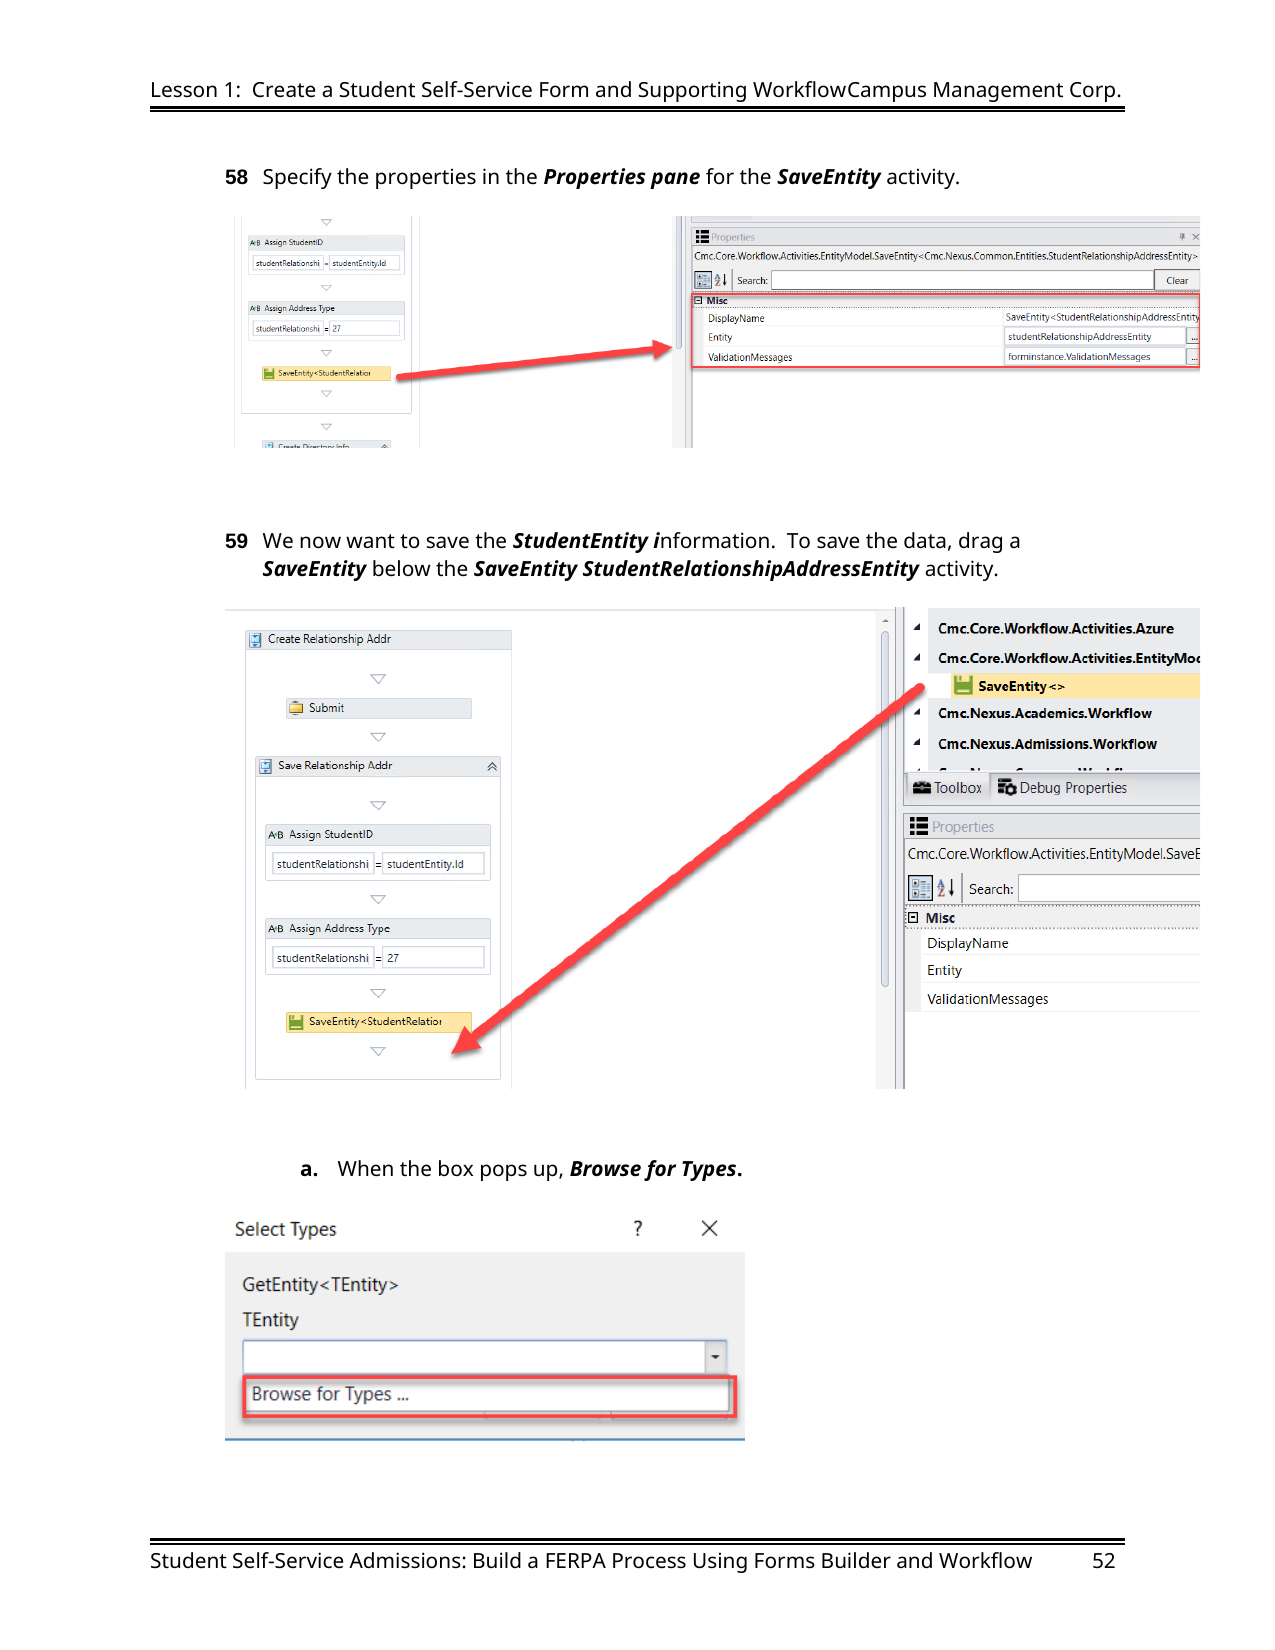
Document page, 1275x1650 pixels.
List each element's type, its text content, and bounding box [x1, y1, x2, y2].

picture [225, 607, 1200, 1089]
picture [225, 216, 1200, 448]
picture [225, 1207, 745, 1442]
list When the box pops up, Browse for Types. [300, 1154, 1125, 1183]
text We now want to save the StudentEntity information. To save the data, drag a SaveEntity below the SaveEntity StudentRelationshipAddressEntity activity. [225, 526, 1125, 583]
text Specify the properties in the Properties pane for the SaveEntity activity. [225, 162, 1125, 191]
